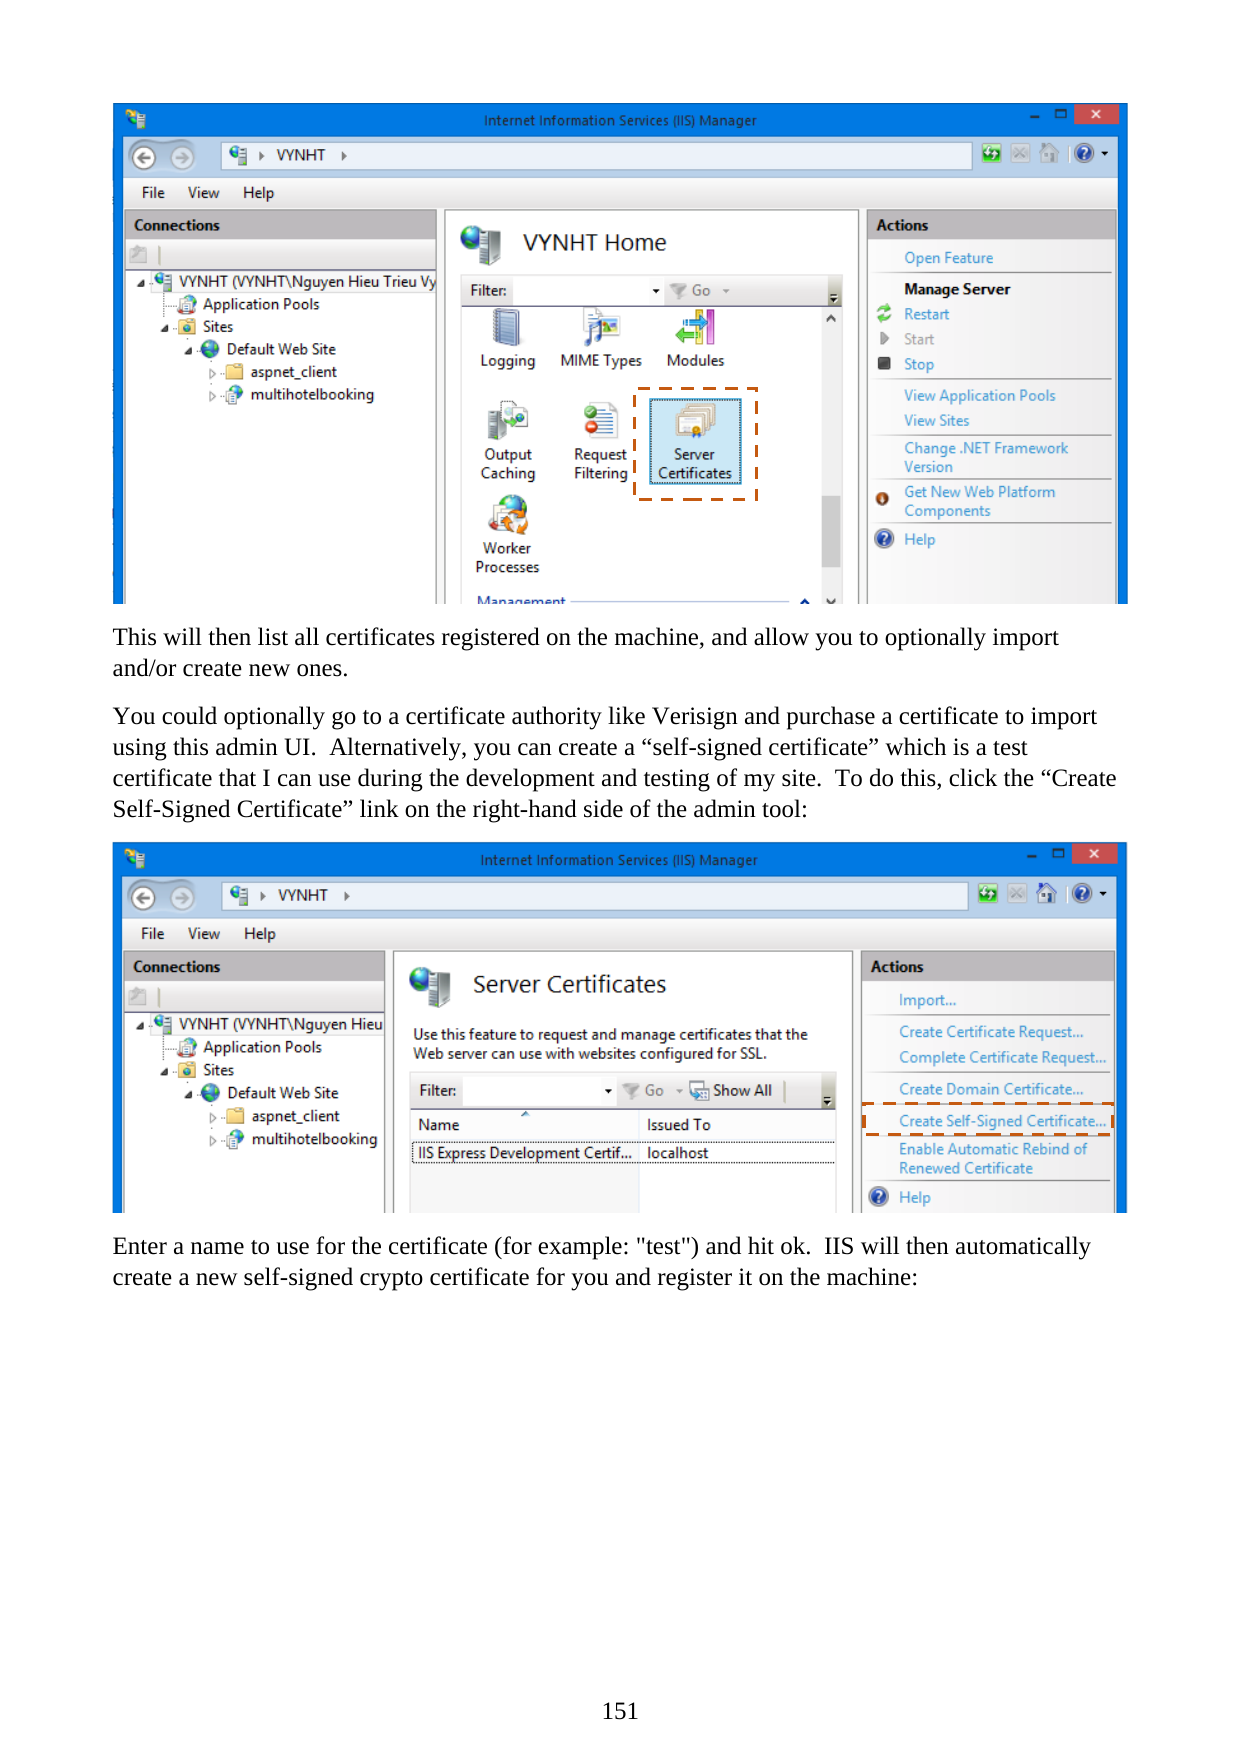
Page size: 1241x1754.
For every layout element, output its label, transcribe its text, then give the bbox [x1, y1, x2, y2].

text Enter a name to use for the certificate (for example: "test") and hit ok. IIS will then automatically create a new self-signed crypto certificate for you and register it on the machine: [112, 1231, 1128, 1291]
text You could optionally go to a certificate authority like Verisign and purchase a certificate to import using this admin UI. Alternatively, you can create a “self-signed certificate” which is a test certificate that I can use during the development and testing of my site. To do this, click the “Create Self-Signed Certificate” link on the right-hand side of the admin tool: [112, 701, 1128, 823]
text This will then list all certificates registered on the machine, and allow you to optionally import and/or create new ones. [112, 622, 1128, 682]
